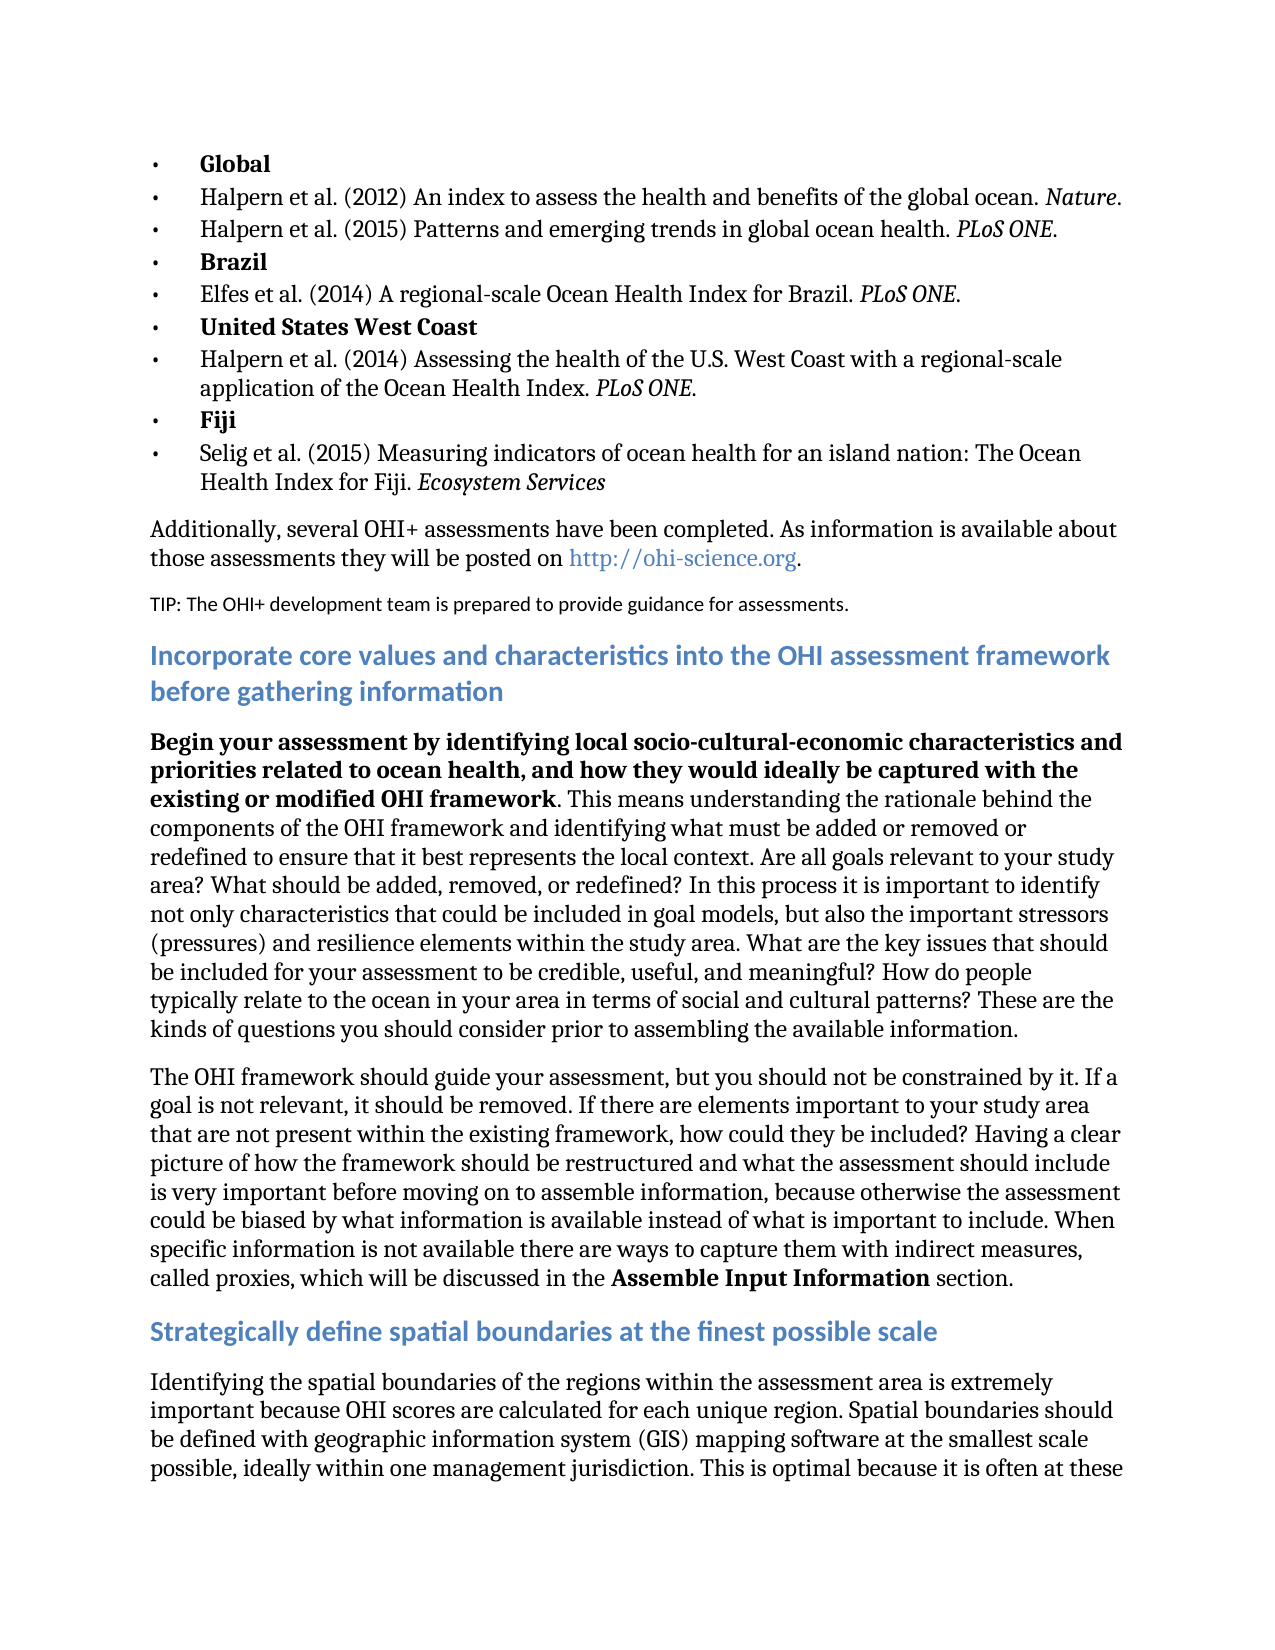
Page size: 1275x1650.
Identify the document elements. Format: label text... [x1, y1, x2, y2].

list Selig et al. (2015) Measuring indicators of ocean health for an island nation: The Ocean Health Index for Fiji. Ecosystem Services [150, 439, 1125, 496]
text The OHI framework should guide your assessment, but you should not be constrained by it. If a goal is not relevant, it should be removed. If there are elements important to your study area that are not present within the existing framework, how could they be included? Having a clear picture of how the framework should be restructured and what the assessment should include is very important before moving on to assemble information, because otherwise the assessment could be biased by what information is available instead of what is important to include. When specific information is not available there are ways to capture them with indirect measures, called proxies, which will be discussed in the Assemble Input Information section. [150, 1062, 1125, 1292]
list United States West Coast [150, 312, 1125, 341]
list Elfes et al. (2014) A regional-scale Ocean Health Index for Brazil. PLoS ONE. [150, 280, 1125, 309]
list Halpern et al. (2015) Patterns and emerging trends in global ocean health. PLoS ONE. [150, 215, 1125, 244]
subtitle Incorporate core values and characteristics into the OHI assessment framework before gathering information [150, 637, 1125, 709]
list Brazil [150, 247, 1125, 276]
list Halpern et al. (2014) Assessing the health of the U.S. West Coast with a regional-scale application of the Ocean Health Index. PLoS ONE. [150, 345, 1125, 402]
list Global [150, 150, 1125, 179]
text TIP: The OHI+ development team is prepared to provide guidance for assessments. [150, 591, 1125, 617]
list Fiji [150, 406, 1125, 435]
list Halpern et al. (2012) An index to assess the health and benefits of the global ocean. Nature. [150, 182, 1125, 211]
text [150, 1368, 1125, 1483]
text Additionally, several OHI+ assessments have been completed. As information is available about those assessments they will be posted on http://ohi-science.org. [150, 515, 1125, 572]
text Begin your assessment by identifying local socio-cultural-economic characteristics and priorities related to ocean health, and how they would ideally be captured with the existing or modified OHI framework. This means understanding the rationale behind the components of the OHI framework and identifying what must be added or removed or redefined to ensure that it best represents the local context. Are all goals relevant to your study area? What should be added, removed, or redefined? In this process it is important to identify not only characteristics that could be included in goal models, but also the important stressors (pressures) and resilience elements within the study area. What are the key issues that should be included for your assessment to be credible, useful, and meaningful? How do people typically relate to the ocean in your area in terms of social and cultural patterns? These are the kinds of questions you should consider prior to assembling the available information. [150, 727, 1125, 1044]
subtitle Strategically define spatial boundaries at the finest possible scale [150, 1313, 1125, 1349]
